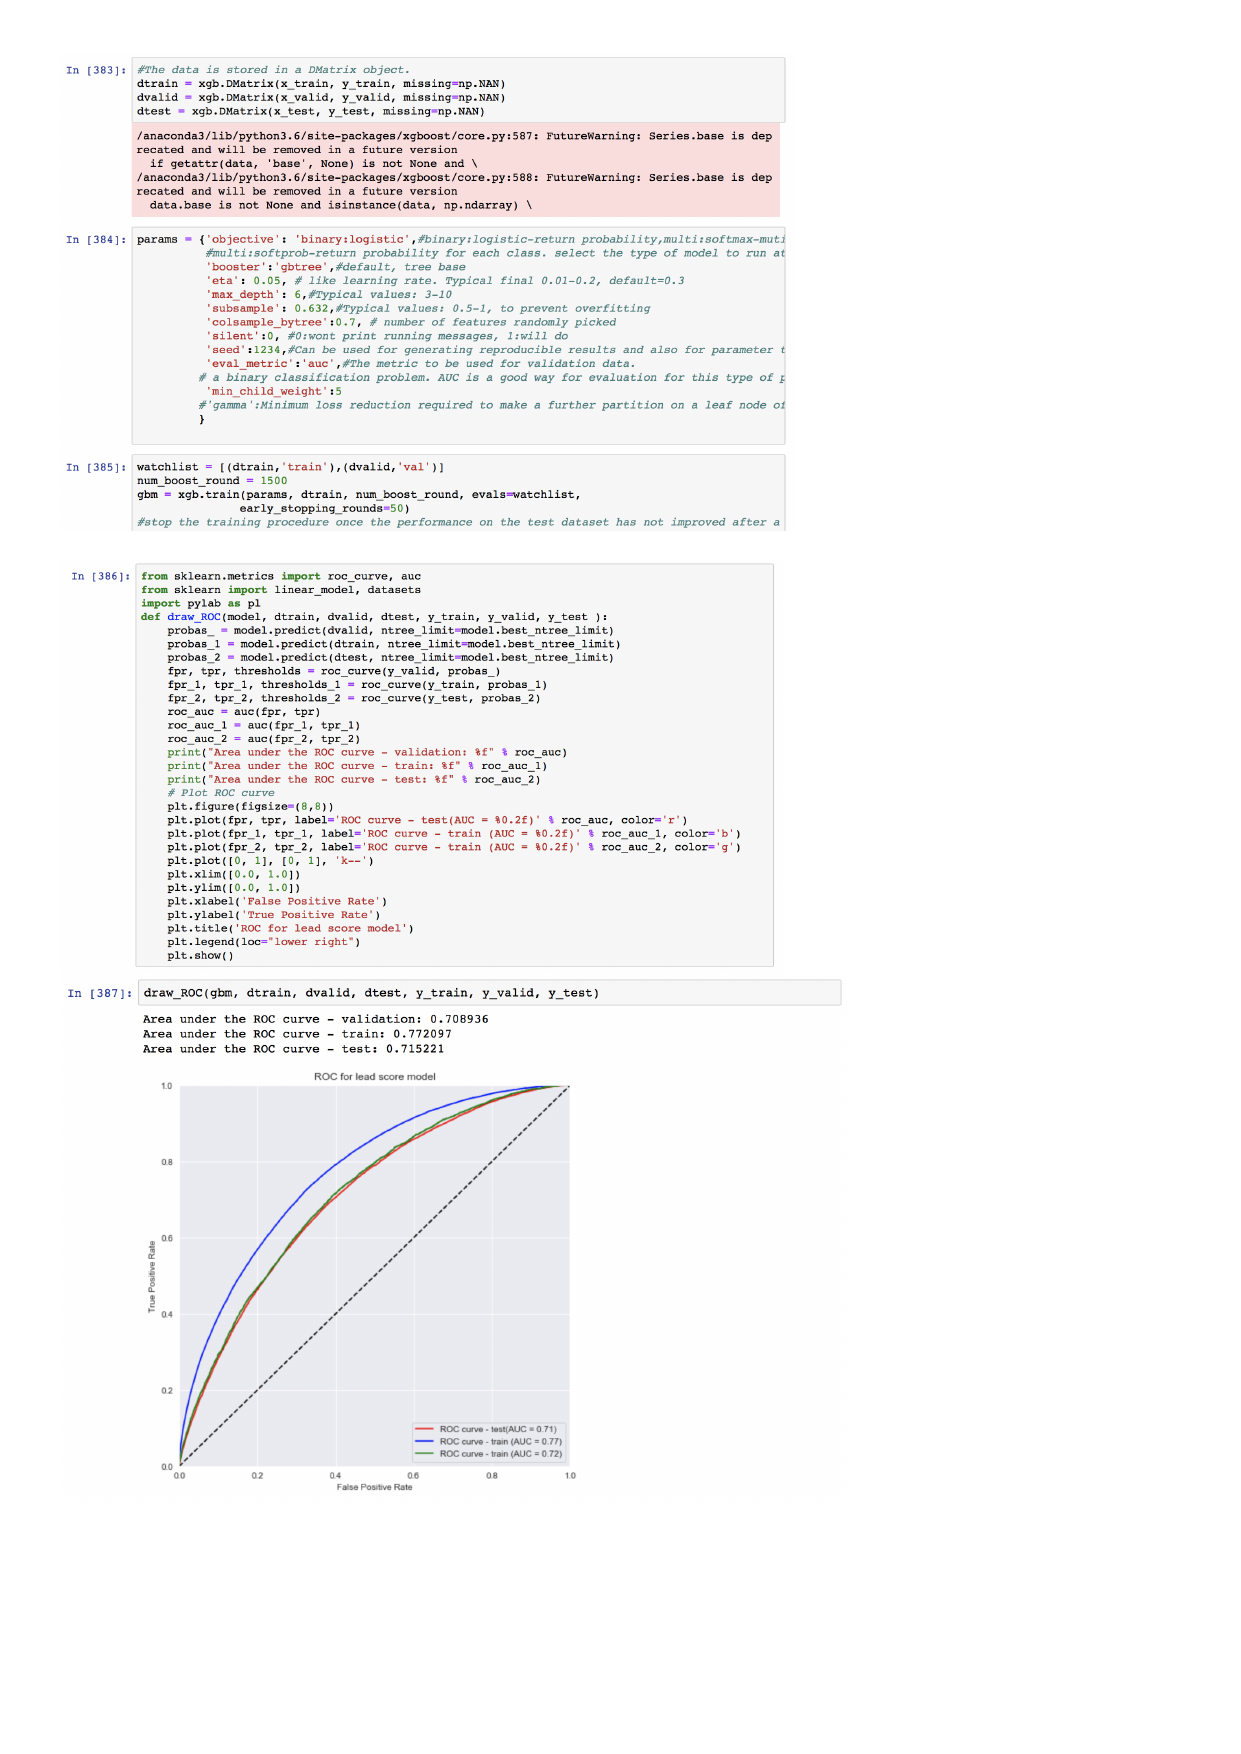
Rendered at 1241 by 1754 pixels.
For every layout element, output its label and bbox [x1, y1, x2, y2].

picture [59, 559, 848, 1502]
picture [59, 53, 797, 531]
